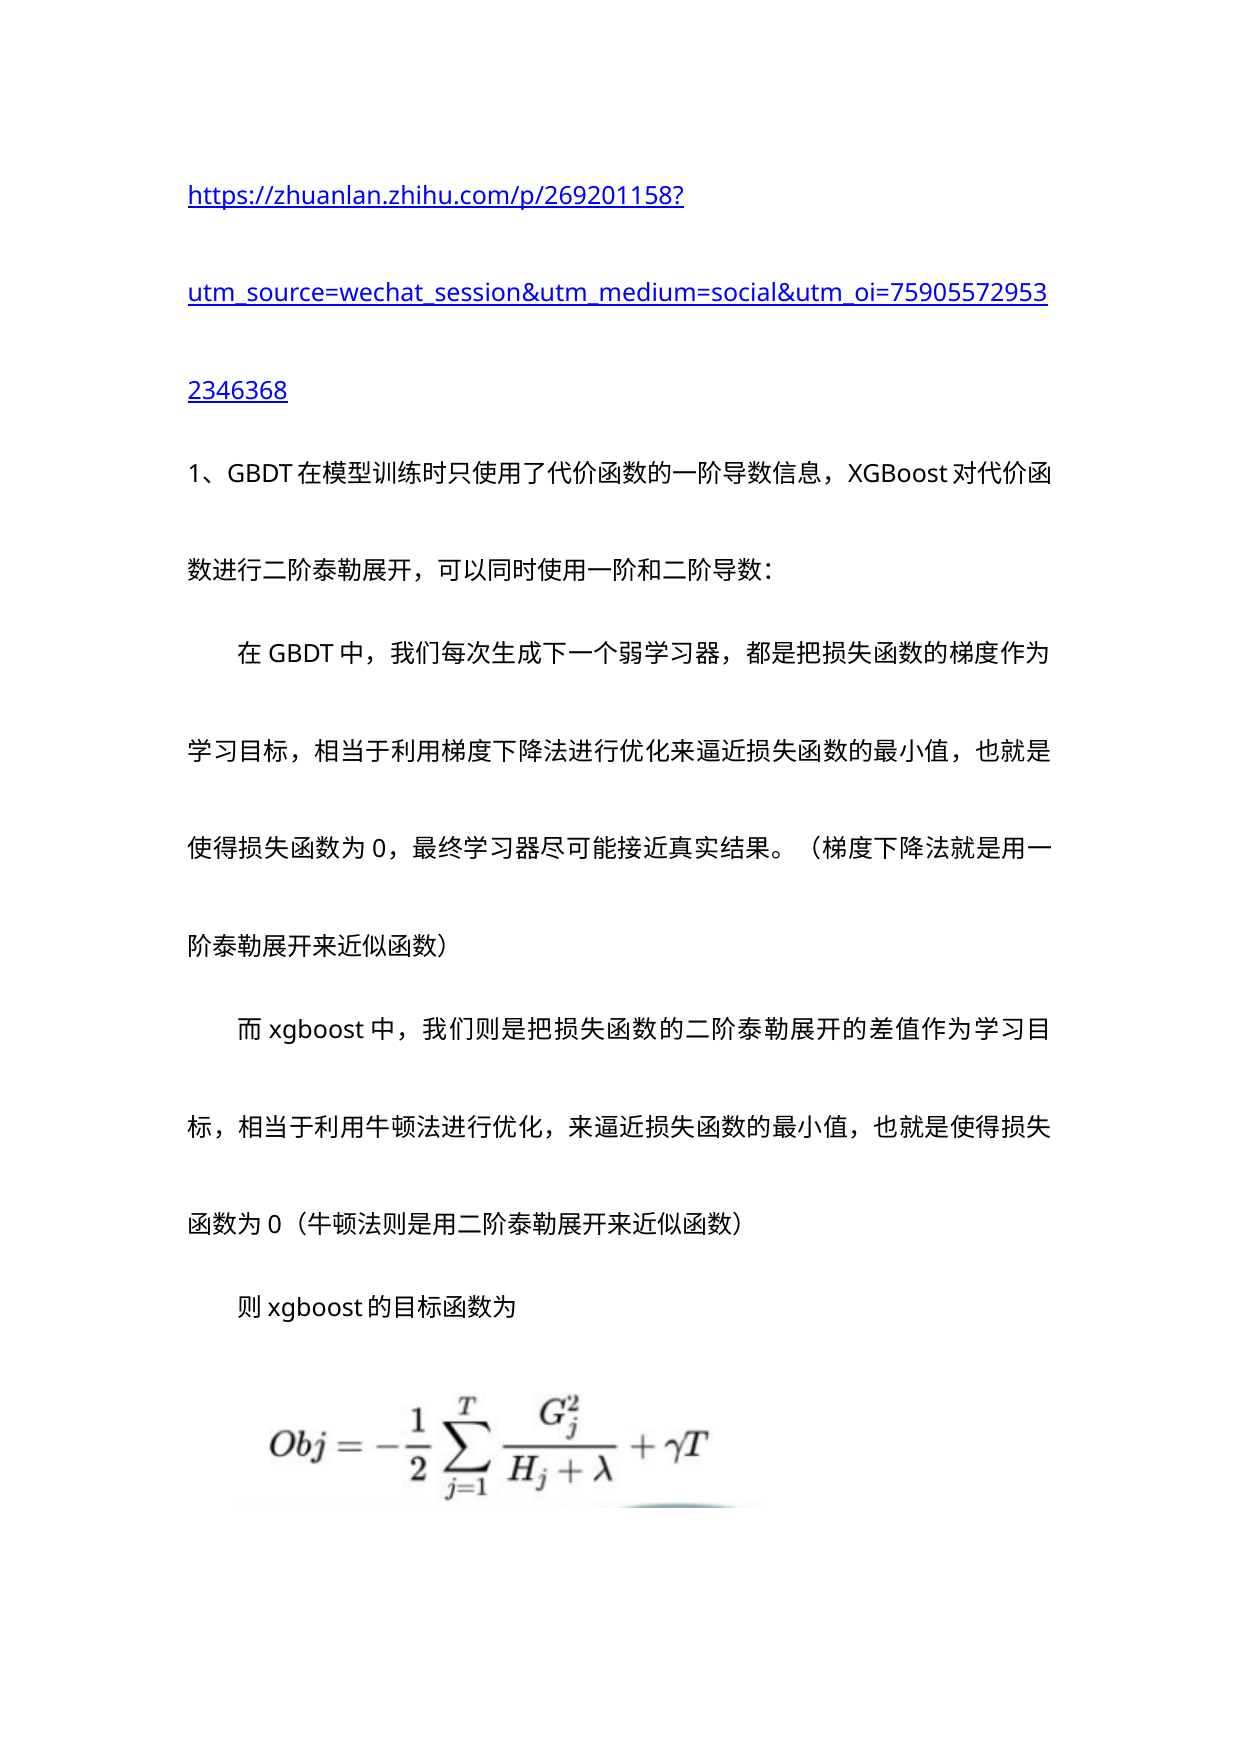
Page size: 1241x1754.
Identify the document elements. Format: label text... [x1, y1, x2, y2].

list https://zhuanlan.zhihu.com/p/269201158?utm_source=wechat_session&utm_medium=social&utm_oi=759055729532346368 [187, 162, 1053, 422]
list 而xgboost中，我们则是把损失函数的二阶泰勒展开的差值作为学习目标，相当于利用牛顿法进行优化，来逼近损失函数的最小值，也就是使得损失函数为0（牛顿法则是用二阶泰勒展开来近似函数） [187, 995, 1053, 1255]
list GBDT在模型训练时只使用了代价函数的一阶导数信息，XGBoost对代价函数进行二阶泰勒展开，可以同时使用一阶和二阶导数： [187, 439, 1053, 601]
list 在GBDT中，我们每次生成下一个弱学习器，都是把损失函数的梯度作为学习目标，相当于利用梯度下降法进行优化来逼近损失函数的最小值，也就是使得损失函数为0，最终学习器尽可能接近真实结果。（梯度下降法就是用一阶泰勒展开来近似函数） [187, 619, 1053, 977]
list 则xgboost的目标函数为 [187, 1273, 1053, 1338]
picture [231, 1356, 763, 1508]
